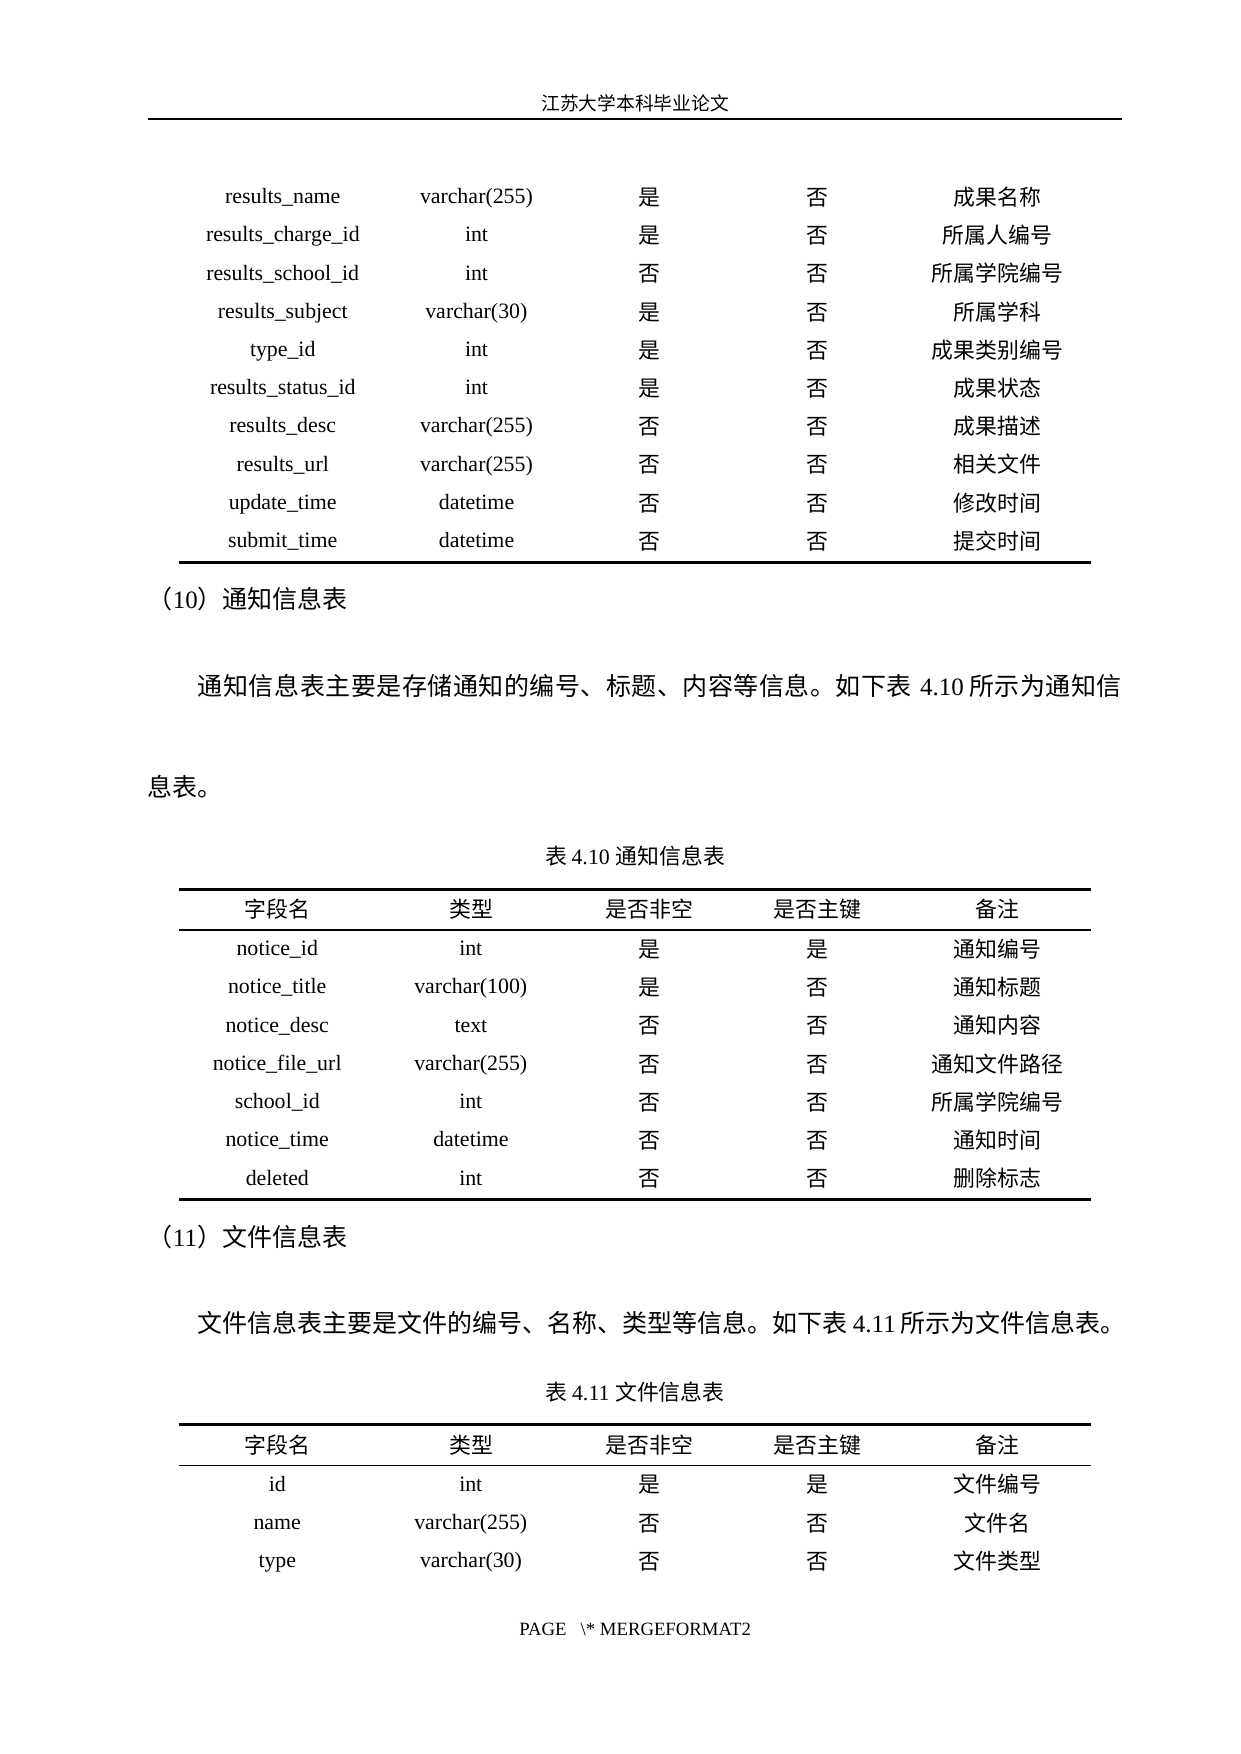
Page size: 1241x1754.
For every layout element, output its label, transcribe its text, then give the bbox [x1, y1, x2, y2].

table_header 字段名 [179, 891, 375, 929]
table_cell varchar(255) [375, 1505, 567, 1543]
table_cell 否 [731, 446, 904, 484]
table_cell 否 [731, 217, 904, 255]
table_header 备注 [904, 891, 1091, 929]
list 通知信息表 [148, 564, 1122, 632]
table_cell 成果状态 [904, 370, 1091, 408]
table_cell 通知标题 [904, 969, 1091, 1007]
table_header 是否非空 [567, 891, 731, 929]
table_header 是否主键 [731, 891, 904, 929]
table_cell int [386, 255, 567, 293]
table_cell id [179, 1466, 375, 1504]
table_cell 否 [731, 1122, 904, 1160]
table_cell notice_time [179, 1122, 375, 1160]
table_header 是否非空 [567, 1426, 731, 1465]
table_cell type_id [179, 332, 386, 370]
table_cell 否 [731, 1543, 904, 1581]
table_cell 修改时间 [904, 485, 1091, 523]
table_cell 否 [567, 1007, 731, 1045]
table_cell 文件编号 [904, 1466, 1091, 1504]
table_cell 否 [567, 1543, 731, 1581]
table_cell 成果名称 [904, 179, 1091, 217]
table_cell 是 [731, 931, 904, 969]
table_cell varchar(255) [386, 446, 567, 484]
table_cell varchar(30) [386, 293, 567, 332]
table_cell 否 [731, 1160, 904, 1198]
table_cell 是 [731, 1466, 904, 1504]
table_cell 通知内容 [904, 1007, 1091, 1045]
table_cell varchar(100) [375, 969, 567, 1007]
table_cell int [375, 1084, 567, 1122]
table_cell 提交时间 [904, 523, 1091, 561]
table_cell 否 [567, 1160, 731, 1198]
table_cell datetime [386, 485, 567, 523]
table_cell 否 [567, 1505, 731, 1543]
table_cell 否 [567, 485, 731, 523]
table_cell 成果描述 [904, 408, 1091, 446]
table_cell results_status_id [179, 370, 386, 408]
table_cell 是 [567, 217, 731, 255]
table_cell datetime [386, 523, 567, 561]
table_cell 否 [731, 969, 904, 1007]
table_cell 否 [731, 523, 904, 561]
table_cell 否 [731, 408, 904, 446]
table_cell int [386, 370, 567, 408]
table_cell text [375, 1007, 567, 1045]
table_cell 否 [567, 408, 731, 446]
table_cell varchar(255) [375, 1045, 567, 1084]
table_cell varchar(255) [386, 408, 567, 446]
table_header 备注 [904, 1426, 1091, 1465]
list 文件信息表 [148, 1201, 1122, 1269]
table_cell int [375, 931, 567, 969]
table_cell int [375, 1466, 567, 1504]
table_cell 否 [567, 446, 731, 484]
table_cell 否 [731, 1084, 904, 1122]
table_cell 所属学科 [904, 293, 1091, 332]
table_cell 否 [731, 179, 904, 217]
table_cell 否 [731, 485, 904, 523]
table_cell 删除标志 [904, 1160, 1091, 1198]
table_cell int [375, 1160, 567, 1198]
table_cell 是 [567, 969, 731, 1007]
table_cell 所属学院编号 [904, 255, 1091, 293]
table_cell 否 [567, 1122, 731, 1160]
text 表4.10 通知信息表 [148, 838, 1122, 872]
table_cell 否 [731, 1505, 904, 1543]
table_cell results_url [179, 446, 386, 484]
table_header 类型 [375, 1426, 567, 1465]
table_cell 否 [731, 1045, 904, 1084]
table_cell 是 [567, 931, 731, 969]
table_cell notice_title [179, 969, 375, 1007]
table_cell type [179, 1543, 375, 1581]
table_cell notice_file_url [179, 1045, 375, 1084]
table_cell 所属人编号 [904, 217, 1091, 255]
table_cell 成果类别编号 [904, 332, 1091, 370]
text 通知信息表主要是存储通知的编号、标题、内容等信息。如下表4.10所示为通知信息表。 [148, 650, 1122, 820]
table_header 是否主键 [731, 1426, 904, 1465]
table_cell 否 [731, 1007, 904, 1045]
table_cell 是 [567, 1466, 731, 1504]
table_cell 否 [731, 293, 904, 332]
table_cell results_school_id [179, 255, 386, 293]
table_cell int [386, 332, 567, 370]
table_cell 通知编号 [904, 931, 1091, 969]
table_cell varchar(30) [375, 1543, 567, 1581]
table_cell results_subject [179, 293, 386, 332]
table_cell 是 [567, 332, 731, 370]
table_cell 文件类型 [904, 1543, 1091, 1581]
table_cell varchar(255) [386, 179, 567, 217]
table_cell 是 [567, 370, 731, 408]
table_cell results_charge_id [179, 217, 386, 255]
table_cell notice_desc [179, 1007, 375, 1045]
table_cell 相关文件 [904, 446, 1091, 484]
table_cell 通知时间 [904, 1122, 1091, 1160]
table_cell datetime [375, 1122, 567, 1160]
table_cell submit_time [179, 523, 386, 561]
table_cell 所属学院编号 [904, 1084, 1091, 1122]
table_cell notice_id [179, 931, 375, 969]
table_cell 是 [567, 179, 731, 217]
table_cell 是 [567, 293, 731, 332]
table_cell 否 [731, 332, 904, 370]
table_header 类型 [375, 891, 567, 929]
table_cell school_id [179, 1084, 375, 1122]
table_cell 否 [567, 255, 731, 293]
table_cell deleted [179, 1160, 375, 1198]
table_cell update_time [179, 485, 386, 523]
text 表4.11 文件信息表 [148, 1373, 1122, 1407]
table_cell 通知文件路径 [904, 1045, 1091, 1084]
table_cell name [179, 1505, 375, 1543]
table_cell 否 [567, 1045, 731, 1084]
table_cell int [386, 217, 567, 255]
table_cell results_name [179, 179, 386, 217]
table_cell 否 [731, 255, 904, 293]
table_cell 否 [567, 1084, 731, 1122]
text 文件信息表主要是文件的编号、名称、类型等信息。如下表4.11所示为文件信息表。 [148, 1287, 1122, 1355]
table_cell results_desc [179, 408, 386, 446]
table_cell 否 [567, 523, 731, 561]
table_cell 文件名 [904, 1505, 1091, 1543]
table_cell 否 [731, 370, 904, 408]
table_header 字段名 [179, 1426, 375, 1465]
